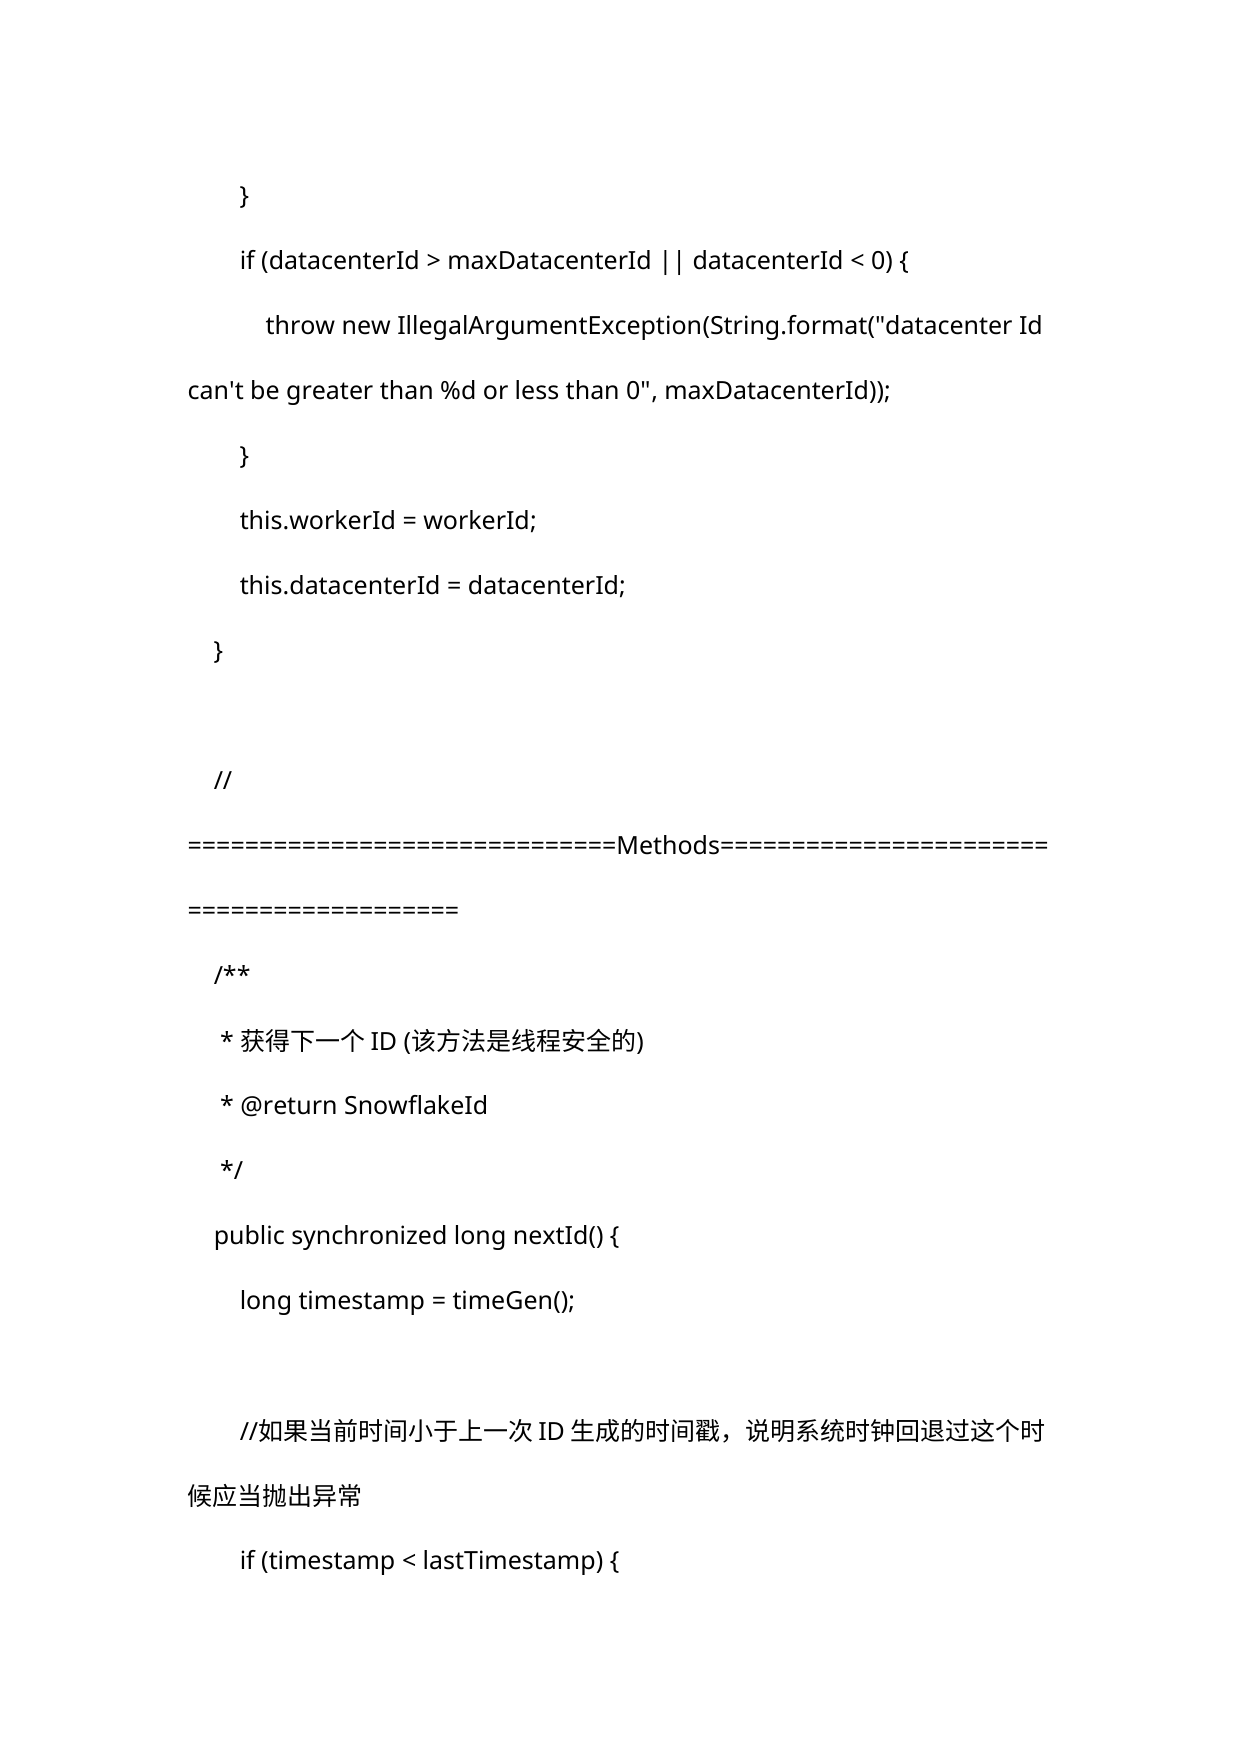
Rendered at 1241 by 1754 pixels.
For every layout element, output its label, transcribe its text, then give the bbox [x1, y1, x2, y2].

text //如果当前时间小于上一次ID生成的时间戳，说明系统时钟回退过这个时候应当抛出异常 [187, 1397, 1053, 1527]
text this.workerId = workerId; [187, 487, 1053, 552]
text long timestamp = timeGen(); [187, 1267, 1053, 1332]
text this.datacenterId = datacenterId; [187, 552, 1053, 617]
text } [187, 422, 1053, 487]
text * 获得下一个ID (该方法是线程安全的) [187, 1007, 1053, 1072]
text * @return SnowflakeId [187, 1072, 1053, 1137]
text } [187, 617, 1053, 682]
text } [187, 162, 1053, 227]
text // ==============================Methods========================================== [187, 747, 1053, 942]
text if (datacenterId > maxDatacenterId || datacenterId < 0) { [187, 227, 1053, 292]
text if (timestamp < lastTimestamp) { [187, 1527, 1053, 1592]
text throw new IllegalArgumentException(String.format("datacenter Id can't be greater than %d or less than 0", maxDatacenterId)); [187, 292, 1053, 422]
text /** [187, 942, 1053, 1007]
text public synchronized long nextId() { [187, 1202, 1053, 1267]
text */ [187, 1137, 1053, 1202]
